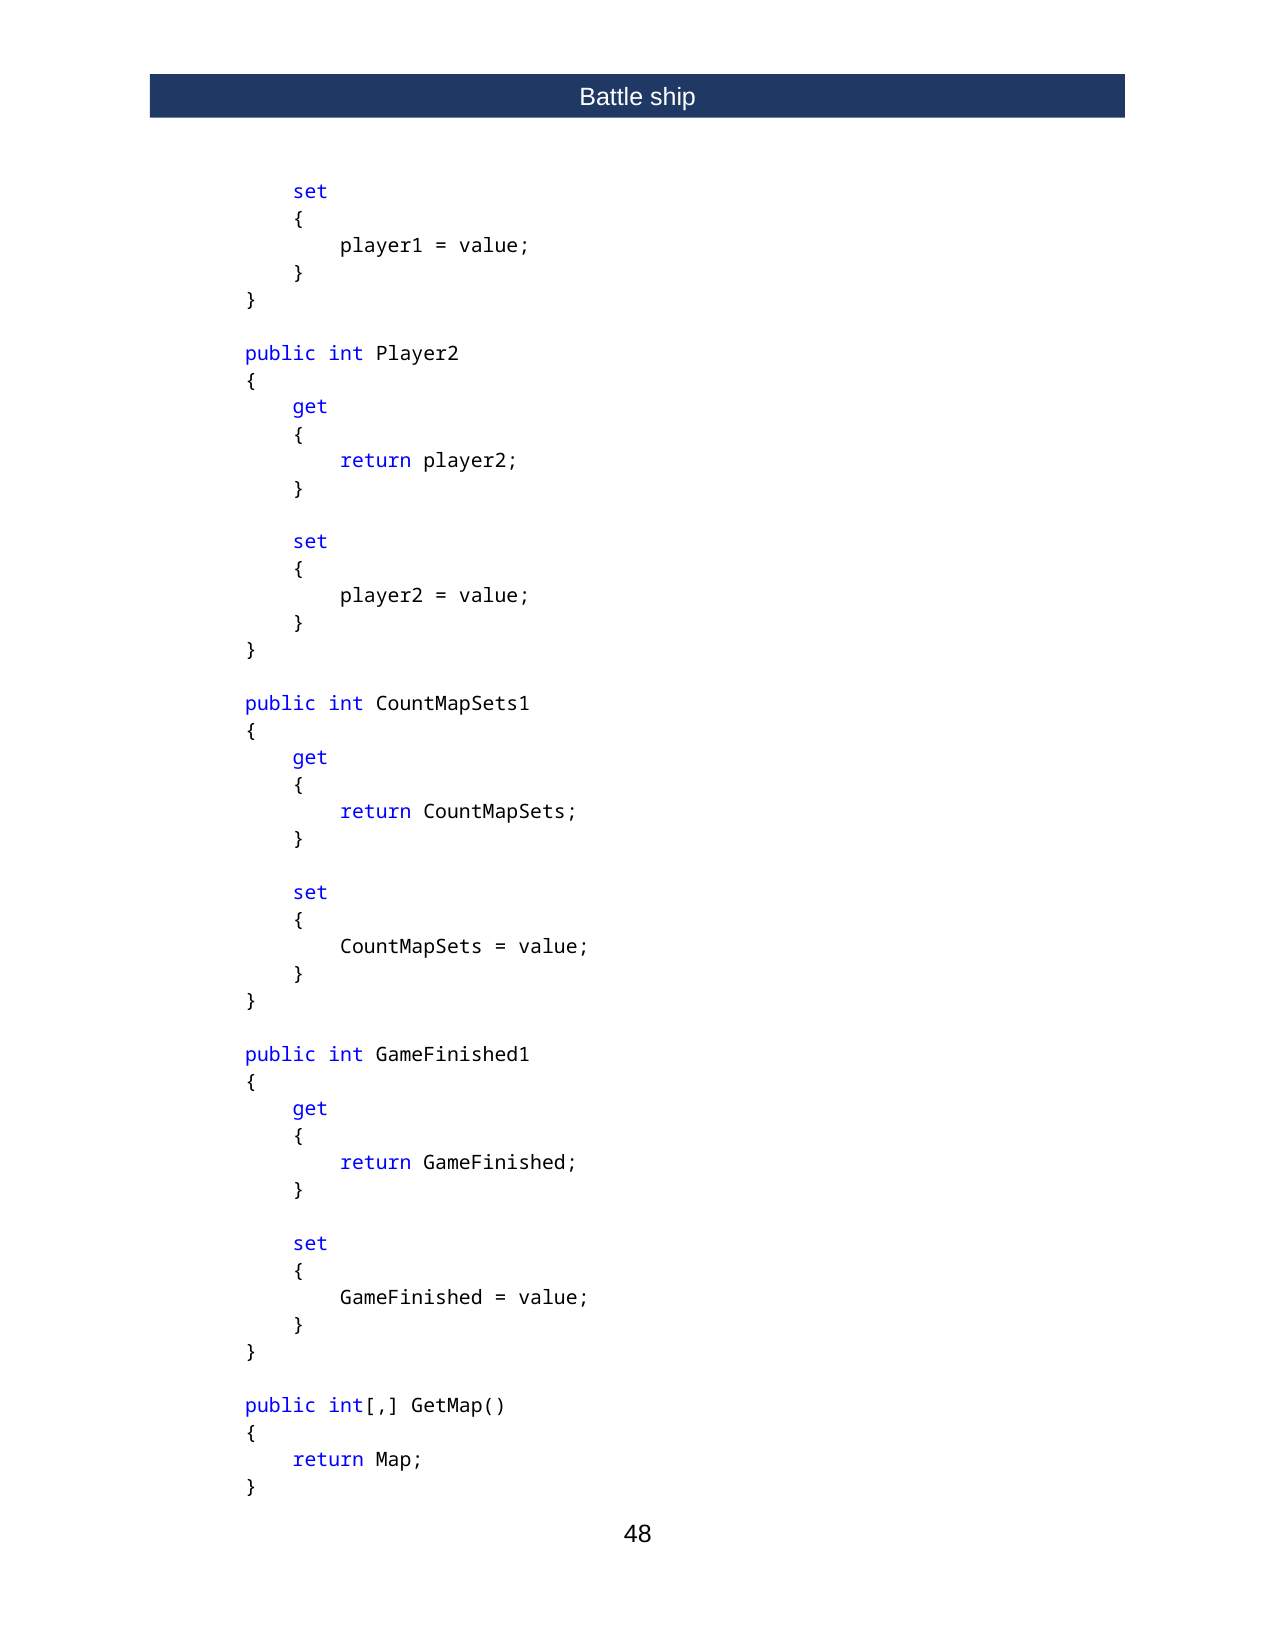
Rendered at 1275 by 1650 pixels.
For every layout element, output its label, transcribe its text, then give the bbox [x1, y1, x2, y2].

text { [150, 1418, 1125, 1445]
text public int GameFinished1 [150, 1040, 1125, 1067]
text return player2; [150, 447, 1125, 474]
text return CountMapSets; [150, 797, 1125, 824]
text { [150, 905, 1125, 932]
text get [150, 1094, 1125, 1121]
text { [150, 1067, 1125, 1094]
text public int Player2 [150, 339, 1125, 366]
text set [150, 177, 1125, 204]
text { [150, 1256, 1125, 1283]
text set [150, 528, 1125, 555]
text player2 = value; [150, 582, 1125, 609]
text set [150, 878, 1125, 905]
text { [150, 420, 1125, 447]
text { [150, 204, 1125, 231]
text } [150, 474, 1125, 501]
text } [150, 824, 1125, 851]
text get [150, 393, 1125, 420]
text } [150, 1310, 1125, 1337]
text { [150, 771, 1125, 797]
text set [150, 1229, 1125, 1256]
text public int[,] GetMap() [150, 1391, 1125, 1418]
text { [150, 717, 1125, 743]
text return GameFinished; [150, 1148, 1125, 1175]
text GameFinished = value; [150, 1283, 1125, 1310]
text public int CountMapSets1 [150, 689, 1125, 717]
text } [150, 1175, 1125, 1202]
text } [150, 258, 1125, 285]
text player1 = value; [150, 231, 1125, 258]
text } [150, 986, 1125, 1013]
text } [150, 1472, 1125, 1499]
text get [150, 743, 1125, 771]
text CountMapSets = value; [150, 932, 1125, 959]
text { [150, 1121, 1125, 1148]
text } [150, 1337, 1125, 1364]
text } [150, 959, 1125, 986]
text } [150, 285, 1125, 312]
text { [150, 555, 1125, 582]
text { [150, 366, 1125, 393]
text return Map; [150, 1445, 1125, 1472]
text } [150, 609, 1125, 636]
text } [150, 636, 1125, 663]
